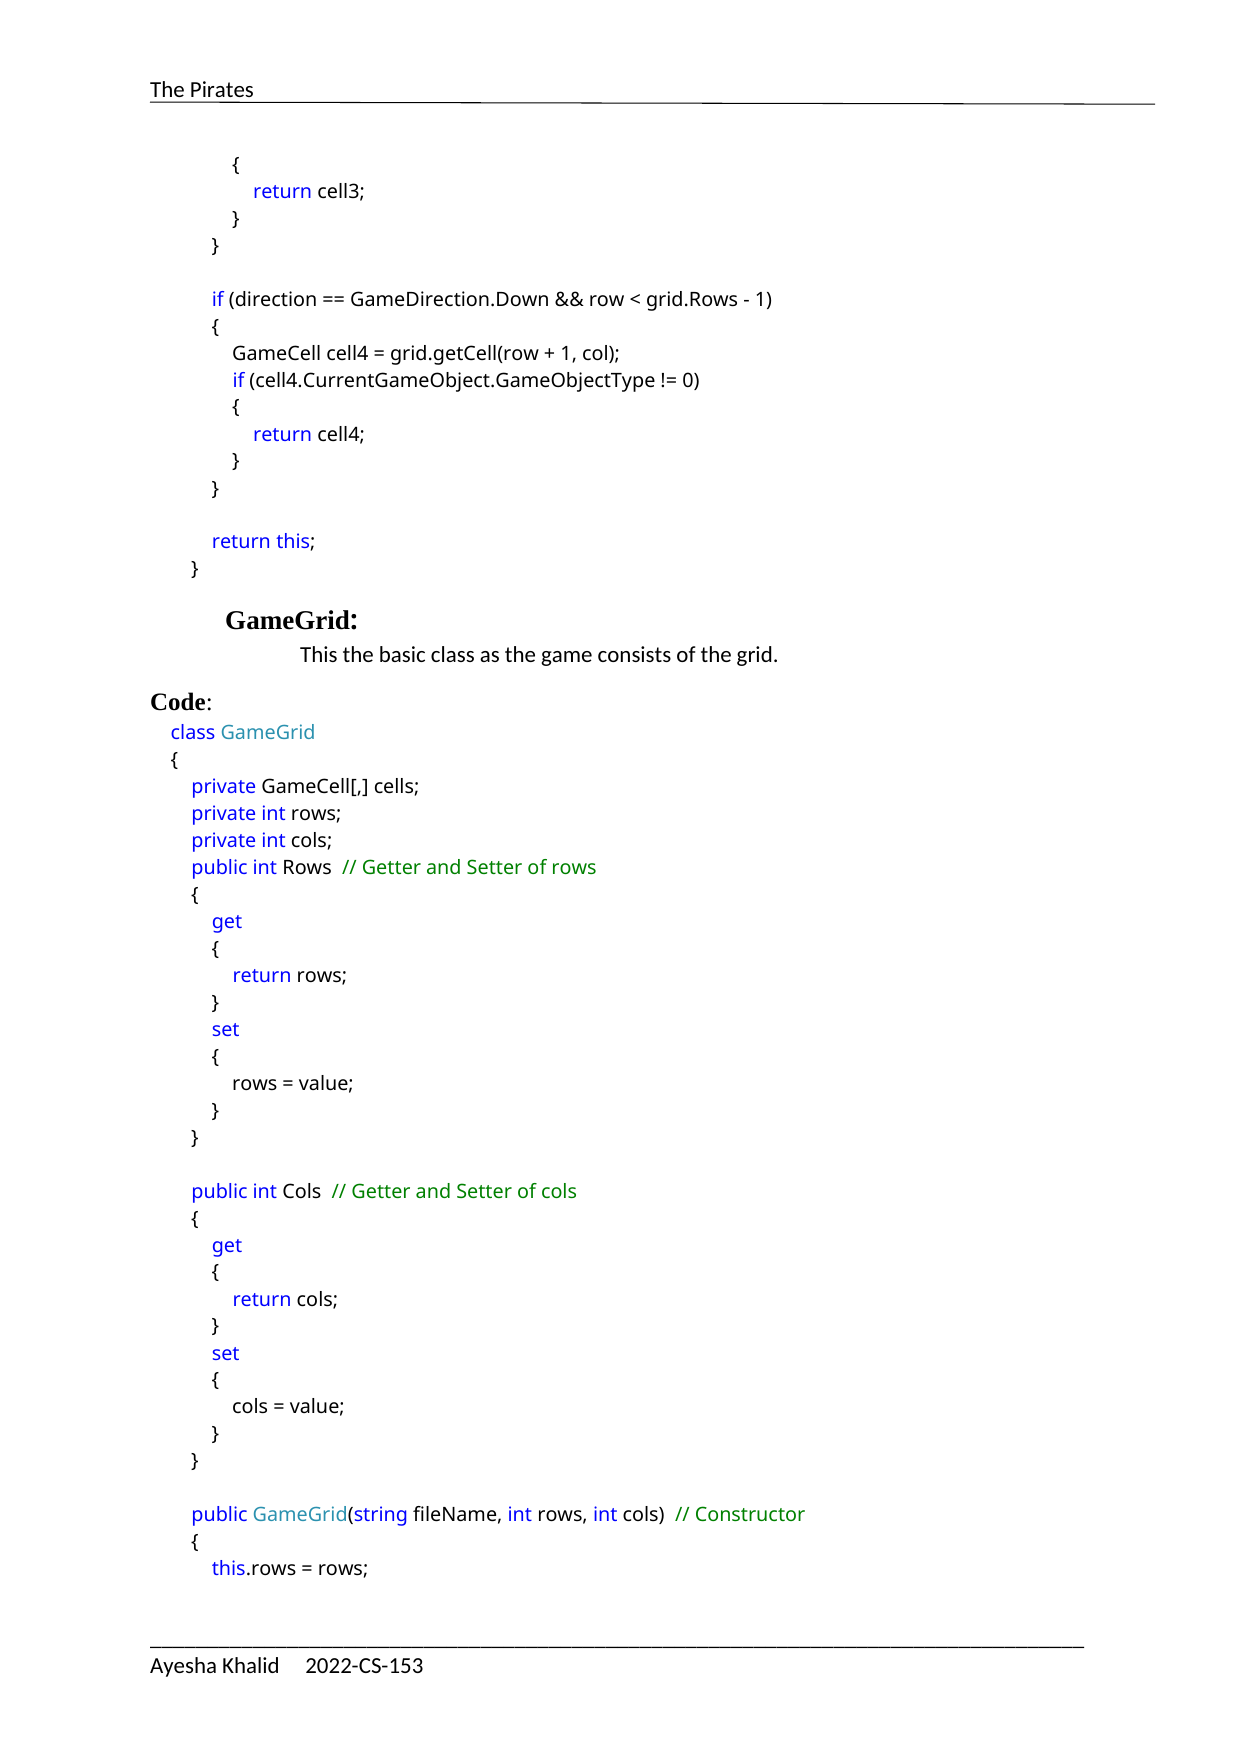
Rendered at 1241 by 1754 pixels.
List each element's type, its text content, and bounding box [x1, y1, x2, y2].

subtitle Code: [150, 687, 1090, 716]
text return cell3; [150, 177, 1090, 204]
text { [150, 880, 1090, 907]
text return cell4; [150, 420, 1090, 447]
text { [150, 393, 1090, 420]
text set [150, 1015, 1090, 1042]
text get [150, 1231, 1090, 1258]
text { [150, 745, 1090, 772]
text { [150, 1366, 1090, 1393]
text } [150, 988, 1090, 1015]
text this.rows = rows; [150, 1554, 1090, 1582]
text } [150, 1096, 1090, 1123]
text private GameCell[,] cells; [150, 772, 1090, 799]
subtitle GameGrid: [150, 601, 1090, 637]
text } [150, 1447, 1090, 1474]
text { [150, 150, 1090, 177]
text return this; [150, 528, 1090, 555]
text { [150, 1204, 1090, 1231]
text get [150, 907, 1090, 934]
text GameCell cell4 = grid.getCell(row + 1, col); [150, 339, 1090, 366]
text public int Rows // Getter and Setter of rows [150, 853, 1090, 880]
text { [150, 934, 1090, 961]
text } [150, 447, 1090, 474]
text private int cols; [150, 826, 1090, 853]
text private int rows; [150, 799, 1090, 826]
text rows = value; [150, 1069, 1090, 1096]
text { [150, 1258, 1090, 1285]
text public GameGrid(string fileName, int rows, int cols) // Constructor [150, 1501, 1090, 1528]
text } [150, 1312, 1090, 1339]
text { [150, 312, 1090, 339]
text cols = value; [150, 1393, 1090, 1420]
text { [150, 1042, 1090, 1069]
text } [150, 474, 1090, 501]
text public int Cols // Getter and Setter of cols [150, 1177, 1090, 1204]
text This the basic class as the game consists of the grid. [150, 640, 1090, 668]
text } [150, 1420, 1090, 1447]
text } [150, 231, 1090, 258]
text return rows; [150, 961, 1090, 988]
text return cols; [150, 1285, 1090, 1312]
text } [150, 1123, 1090, 1150]
text set [150, 1339, 1090, 1366]
text if (cell4.CurrentGameObject.GameObjectType != 0) [150, 366, 1090, 393]
text if (direction == GameDirection.Down && row < grid.Rows - 1) [150, 285, 1090, 312]
text class GameGrid [150, 718, 1090, 745]
text } [150, 204, 1090, 231]
text } [150, 555, 1090, 582]
text { [150, 1528, 1090, 1554]
